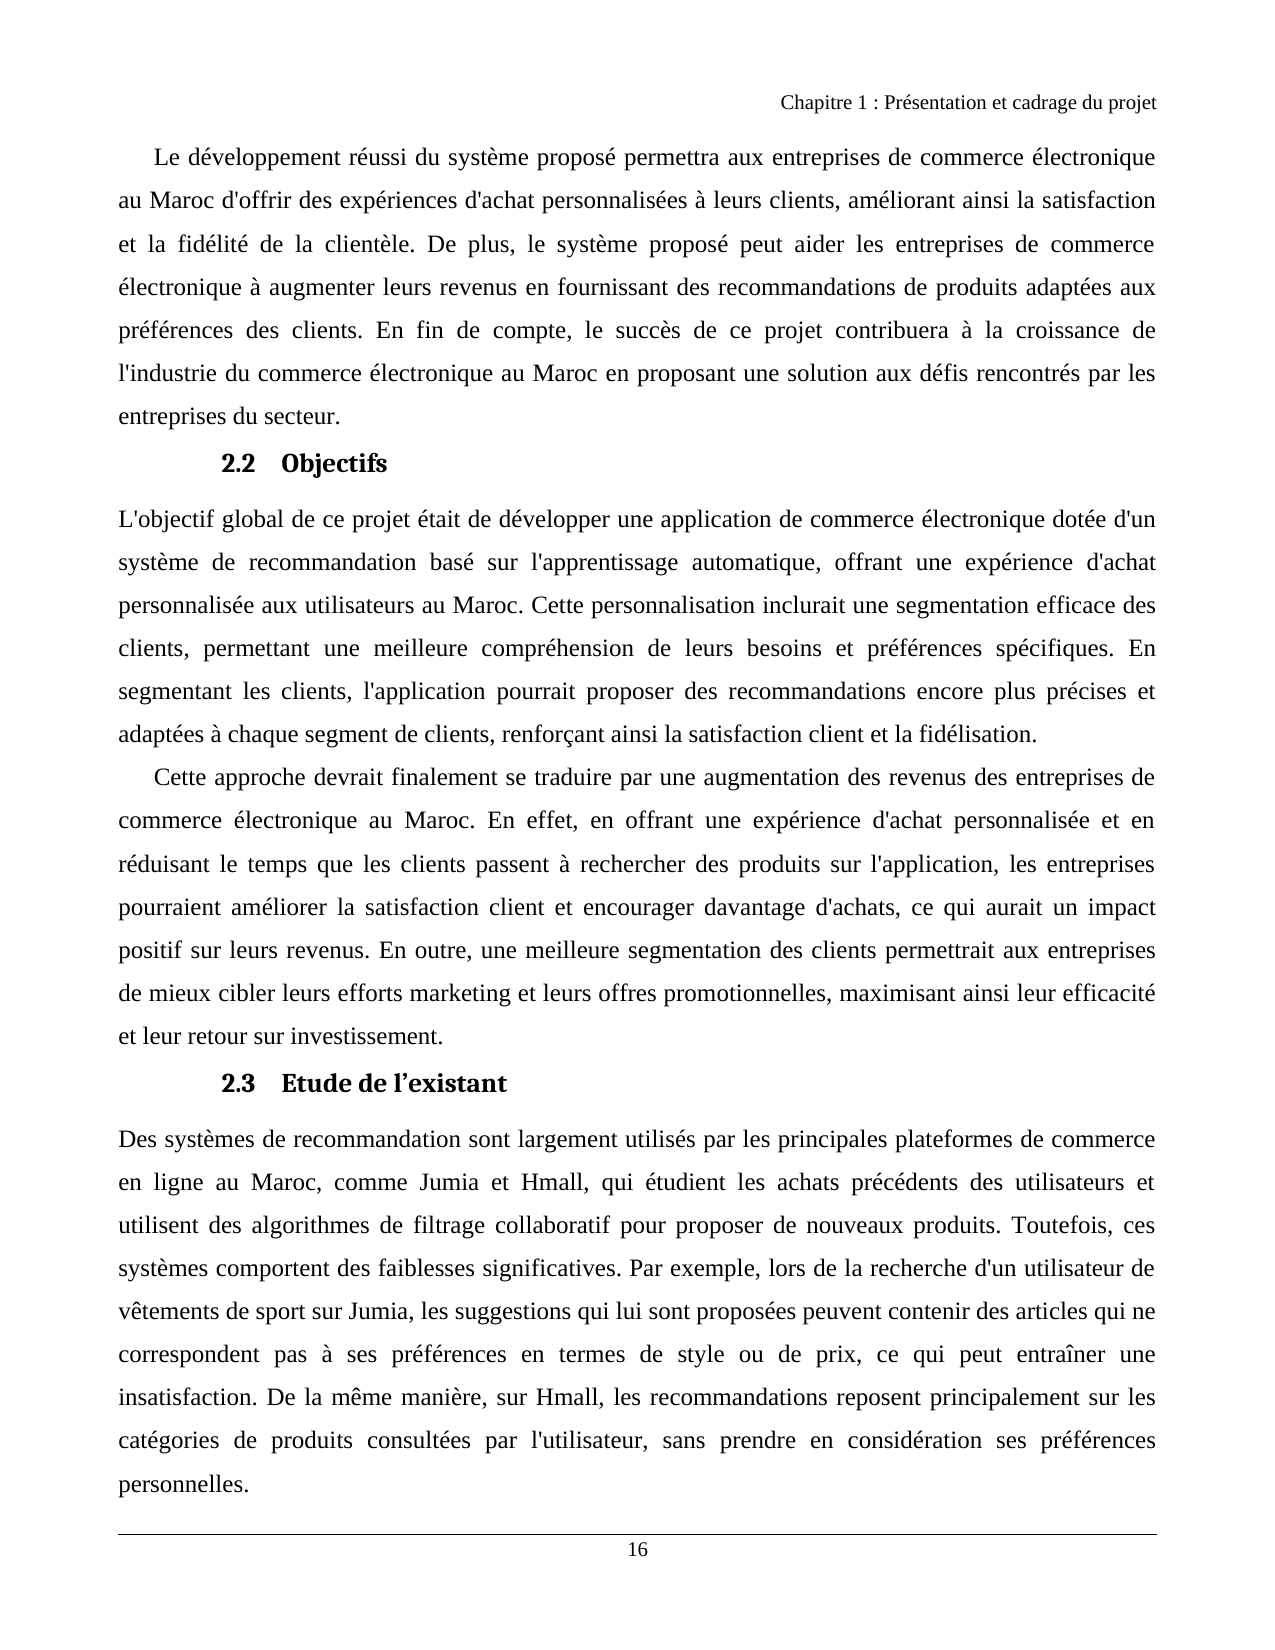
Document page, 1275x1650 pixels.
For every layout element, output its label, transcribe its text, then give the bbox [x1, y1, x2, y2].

subtitle Objectifs [221, 448, 1157, 479]
text L'objectif global de ce projet était de développer une application de commerce électronique dotée d'un système de recommandation basé sur l'apprentissage automatique, offrant une expérience d'achat personnalisée aux utilisateurs au Maroc. Cette personnalisation inclurait une segmentation efficace des clients, permettant une meilleure compréhension de leurs besoins et préférences spécifiques. En segmentant les clients, l'application pourrait proposer des recommandations encore plus précises et adaptées à chaque segment de clients, renforçant ainsi la satisfaction client et la fidélisation. [118, 504, 1157, 748]
subtitle Etude de l’existant [221, 1068, 1157, 1099]
text Des systèmes de recommandation sont largement utilisés par les principales plateformes de commerce en ligne au Maroc, comme Jumia et Hmall, qui étudient les achats précédents des utilisateurs et utilisent des algorithmes de filtrage collaboratif pour proposer de nouveaux produits. Toutefois, ces systèmes comportent des faiblesses significatives. Par exemple, lors de la recherche d'un utilisateur de vêtements de sport sur Jumia, les suggestions qui lui sont proposées peuvent contenir des articles qui ne correspondent pas à ses préférences en termes de style ou de prix, ce qui peut entraîner une insatisfaction. De la même manière, sur Hmall, les recommandations reposent principalement sur les catégories de produits consultées par l'utilisateur, sans prendre en considération ses préférences personnelles. [118, 1124, 1157, 1497]
text Le développement réussi du système proposé permettra aux entreprises de commerce électronique au Maroc d'offrir des expériences d'achat personnalisées à leurs clients, améliorant ainsi la satisfaction et la fidélité de la clientèle. De plus, le système proposé peut aider les entreprises de commerce électronique à augmenter leurs revenus en fournissant des recommandations de produits adaptées aux préférences des clients. En fin de compte, le succès de ce projet contribuera à la croissance de l'industrie du commerce électronique au Maroc en proposant une solution aux défis rencontrés par les entreprises du secteur. [118, 142, 1157, 430]
text Cette approche devrait finalement se traduire par une augmentation des revenus des entreprises de commerce électronique au Maroc. En effet, en offrant une expérience d'achat personnalisée et en réduisant le temps que les clients passent à rechercher des produits sur l'application, les entreprises pourraient améliorer la satisfaction client et encourager davantage d'achats, ce qui aurait un impact positif sur leurs revenus. En outre, une meilleure segmentation des clients permettrait aux entreprises de mieux cibler leurs efforts marketing et leurs offres promotionnelles, maximisant ainsi leur efficacité et leur retour sur investissement. [118, 762, 1157, 1050]
